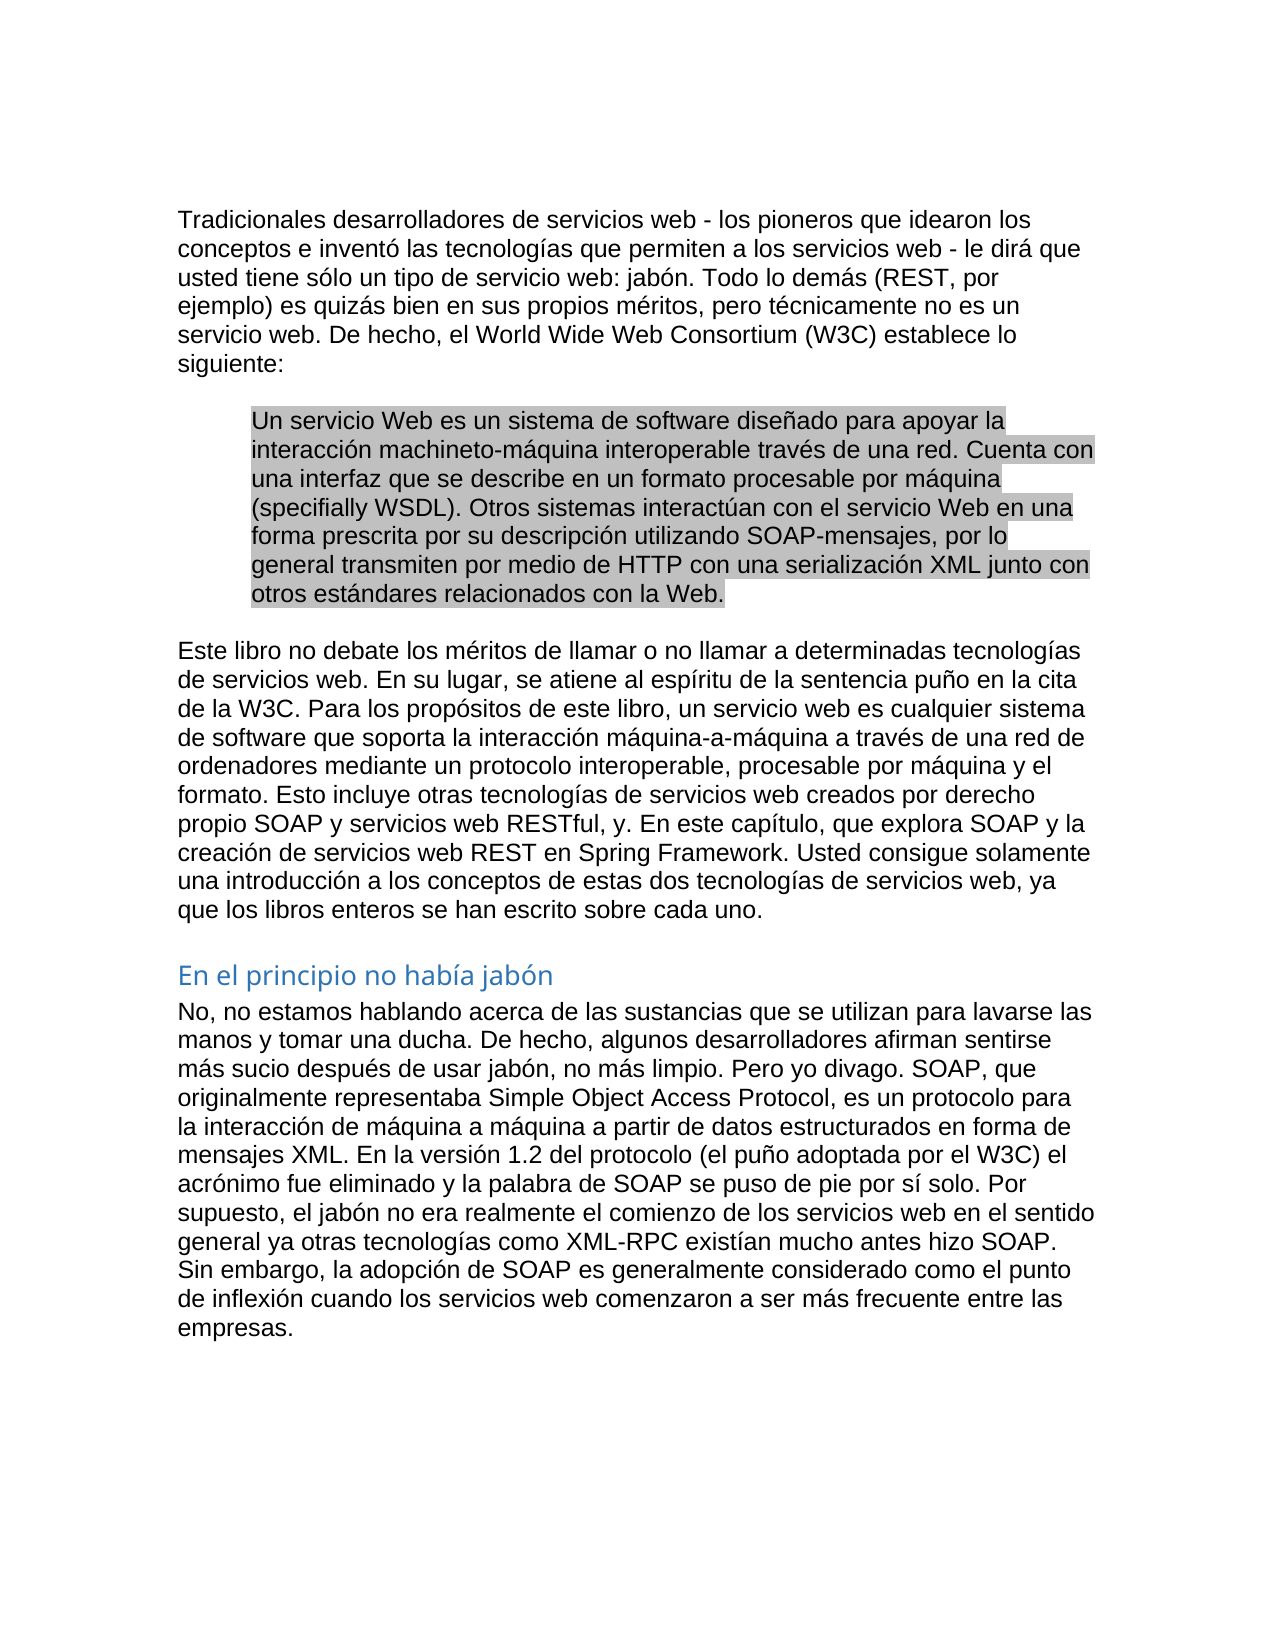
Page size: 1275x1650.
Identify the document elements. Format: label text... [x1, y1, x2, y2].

subtitle En el principio no había jabón [177, 957, 1098, 994]
text No, no estamos hablando acerca de las sustancias que se utilizan para lavarse las manos y tomar una ducha. De hecho, algunos desarrolladores afirman sentirse más sucio después de usar jabón, no más limpio. Pero yo divago. SOAP, que originalmente representaba Simple Object Access Protocol, es un protocolo para la interacción de máquina a máquina a partir de datos estructurados en forma de mensajes XML. En la versión 1.2 del protocolo (el puño adoptada por el W3C) el acrónimo fue eliminado y la palabra de SOAP se puso de pie por sí solo. Por supuesto, el jabón no era realmente el comienzo de los servicios web en el sentido general ya otras tecnologías como XML-RPC existían mucho antes hizo SOAP. Sin embargo, la adopción de SOAP es generalmente considerado como el punto de inflexión cuando los servicios web comenzaron a ser más frecuente entre las empresas. [177, 997, 1098, 1342]
text Tradicionales desarrolladores de servicios web - los pioneros que idearon los conceptos e inventó las tecnologías que permiten a los servicios web - le dirá que usted tiene sólo un tipo de servicio web: jabón. Todo lo demás (REST, por ejemplo) es quizás bien en sus propios méritos, pero técnicamente no es un servicio web. De hecho, el World Wide Web Consortium (W3C) establece lo siguiente: [177, 205, 1098, 378]
text Este libro no debate los méritos de llamar o no llamar a determinadas tecnologías de servicios web. En su lugar, se atiene al espíritu de la sentencia puño en la cita de la W3C. Para los propósitos de este libro, un servicio web es cualquier sistema de software que soporta la interacción máquina-a-máquina a través de una red de ordenadores mediante un protocolo interoperable, procesable por máquina y el formato. Esto incluye otras tecnologías de servicios web creados por derecho propio SOAP y servicios web RESTful, y. En este capítulo, que explora SOAP y la creación de servicios web REST en Spring Framework. Usted consigue solamente una introducción a los conceptos de estas dos tecnologías de servicios web, ya que los libros enteros se han escrito sobre cada uno. [177, 636, 1098, 924]
text Un servicio Web es un sistema de software diseñado para apoyar la interacción machineto-máquina interoperable través de una red. Cuenta con una interfaz que se describe en un formato procesable por máquina (specifially WSDL). Otros sistemas interactúan con el servicio Web en una forma prescrita por su descripción utilizando SOAP-mensajes, por lo general transmiten por medio de HTTP con una serialización XML junto con otros estándares relacionados con la Web. [725, 406, 1098, 608]
